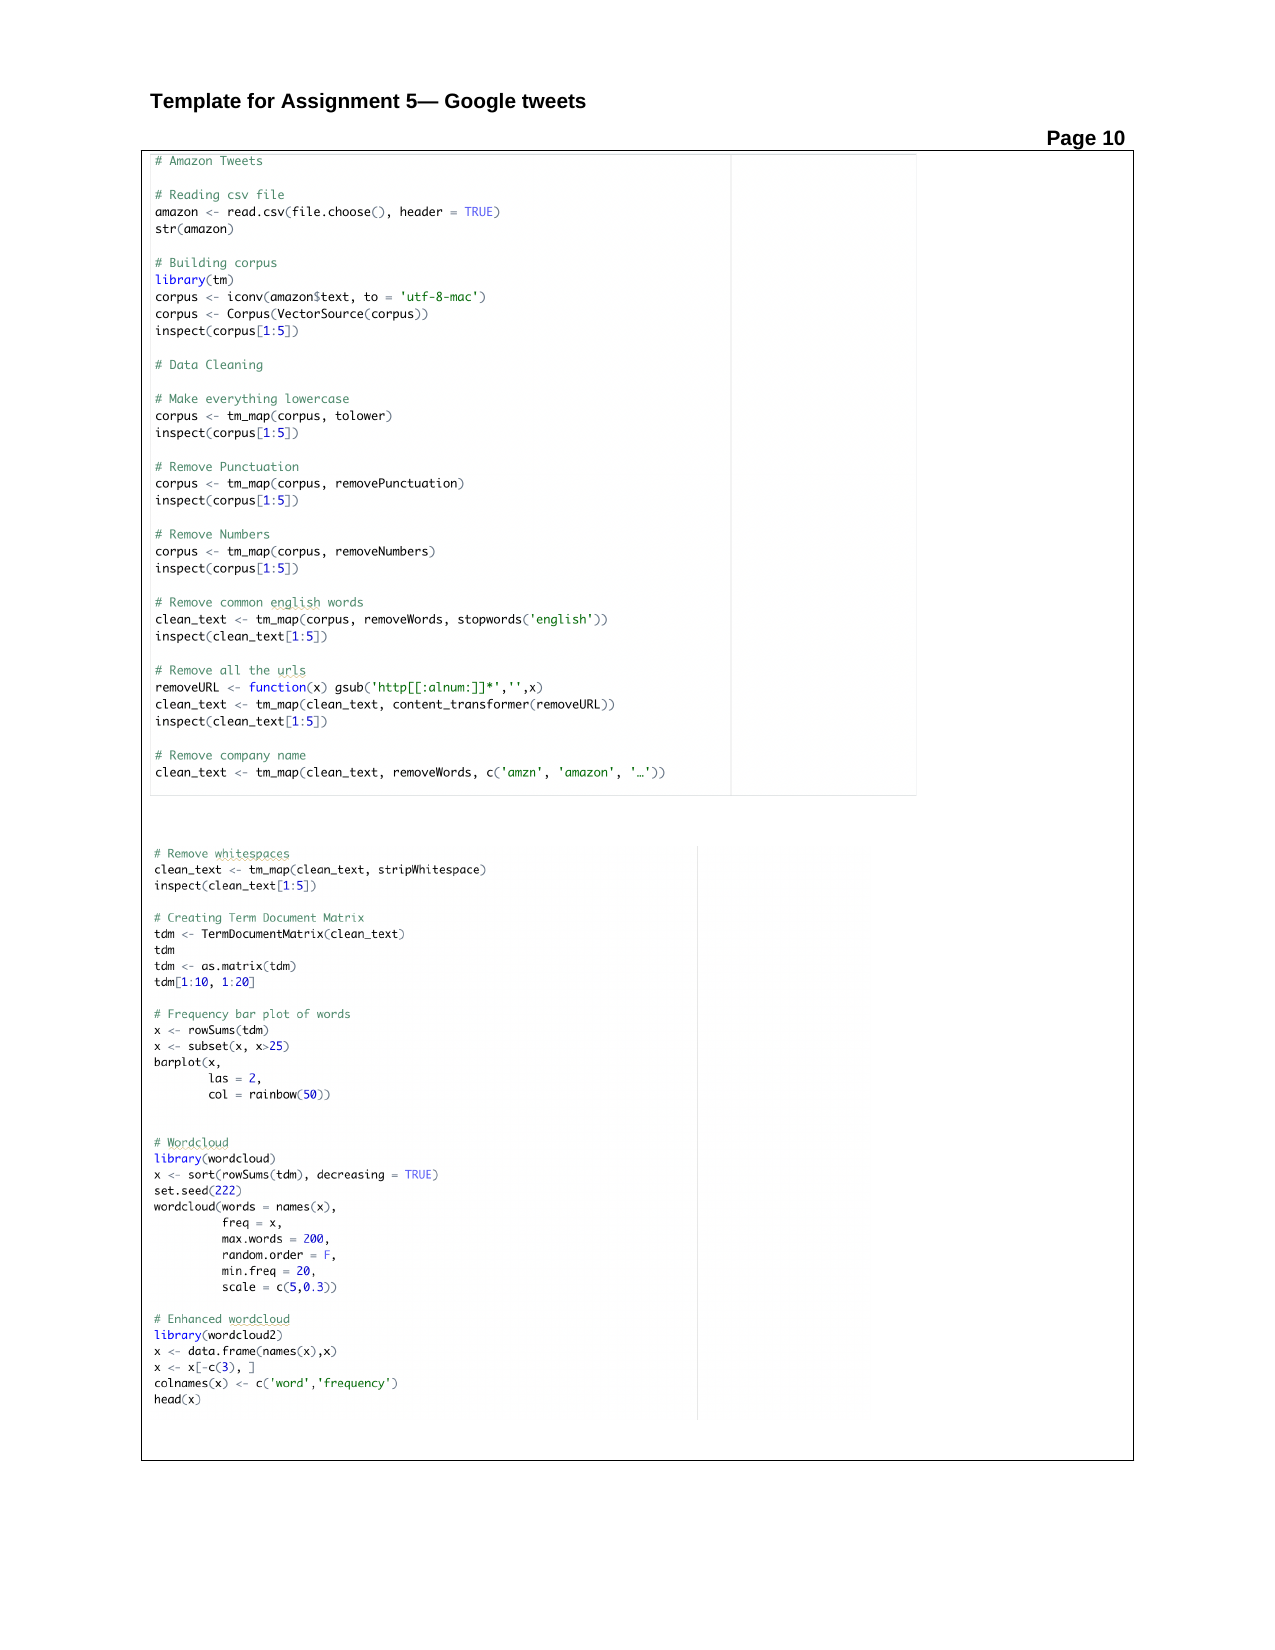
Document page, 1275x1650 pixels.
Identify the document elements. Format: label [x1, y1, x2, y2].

picture [150, 846, 871, 1420]
picture [150, 153, 917, 796]
